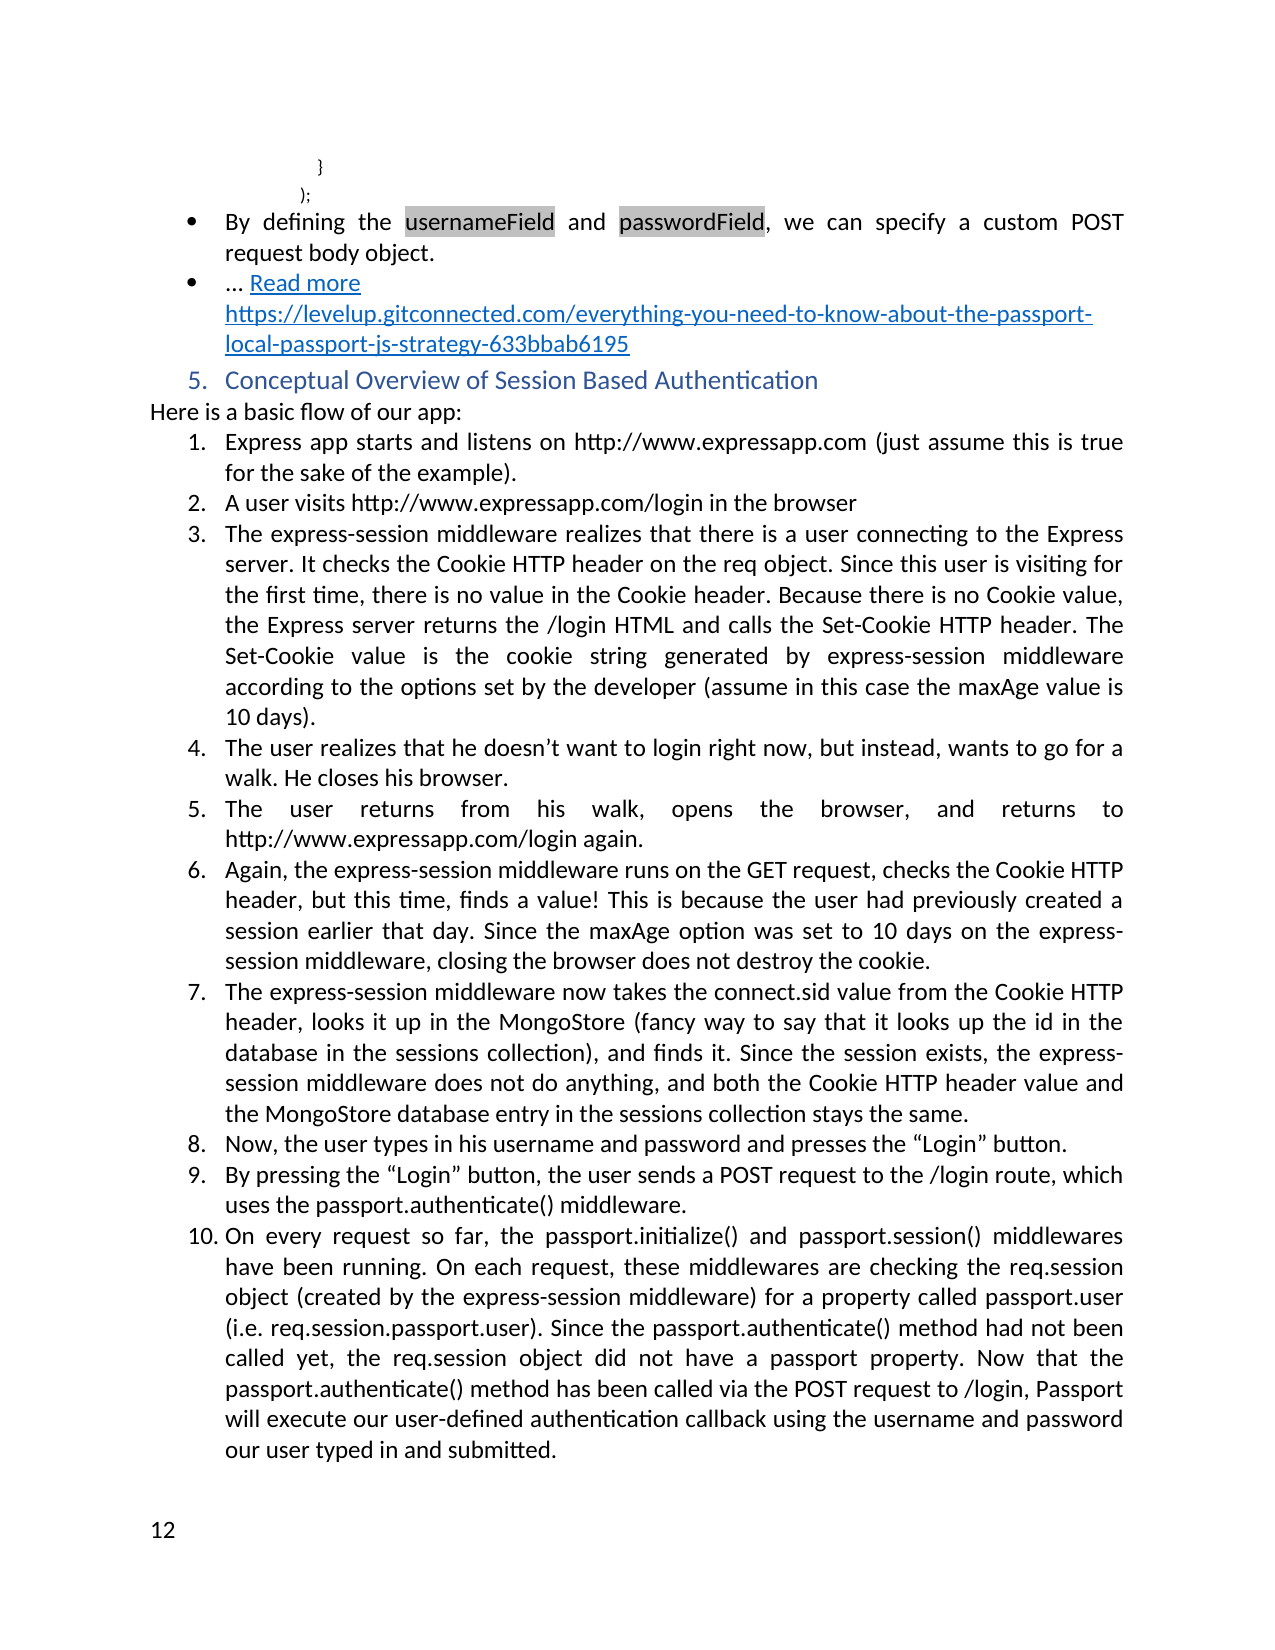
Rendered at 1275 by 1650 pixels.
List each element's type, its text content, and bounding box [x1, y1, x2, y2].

text } [300, 150, 1125, 178]
text ); [300, 178, 1125, 206]
list The express-session middleware realizes that there is a user connecting to the Express server. It checks the Cookie HTTP header on the req object. Since this user is visiting for the first time, there is no value in the Cookie header. Because there is no Cookie value, the Express server returns the /login HTML and calls the Set-Cookie HTTP header. The Set-Cookie value is the cookie string generated by express-session middleware according to the options set by the developer (assume in this case the maxAge value is 10 days). [187, 518, 1125, 732]
text https://levelup.gitconnected.com/everything-you-need-to-know-about-the-passport-local-passport-js-strategy-633bbab6195 [225, 298, 1125, 359]
subtitle Conceptual Overview of Session Based Authentication [187, 363, 1125, 396]
list By defining the usernameField and passwordField, we can specify a custom POST request body object. [187, 206, 1125, 267]
list On every request so far, the passport.initialize() and passport.session() middlewares have been running. On each request, these middlewares are checking the req.session object (created by the express-session middleware) for a property called passport.user (i.e. req.session.passport.user). Since the passport.authenticate() method had not been called yet, the req.session object did not have a passport property. Now that the passport.authenticate() method has been called via the POST request to /login, Passport will execute our user-defined authentication callback using the username and password our user typed in and submitted. [187, 1220, 1125, 1464]
list Now, the user types in his username and password and presses the “Login” button. [187, 1128, 1125, 1159]
list The user returns from his walk, opens the browser, and returns to http://www.expressapp.com/login again. [187, 793, 1125, 854]
list Again, the express-session middleware runs on the GET request, checks the Cookie HTTP header, but this time, finds a value! This is because the user had previously created a session earlier that day. Since the maxAge option was set to 10 days on the express-session middleware, closing the browser does not destroy the cookie. [187, 854, 1125, 976]
list The user realizes that he doesn’t want to login right now, but instead, wants to go for a walk. He closes his browser. [187, 732, 1125, 793]
list The express-session middleware now takes the connect.sid value from the Cookie HTTP header, looks it up in the MongoStore (fancy way to say that it looks up the id in the database in the sessions collection), and finds it. Since the session exists, the express-session middleware does not do anything, and both the Cookie HTTP header value and the MongoStore database entry in the sessions collection stays the same. [187, 976, 1125, 1128]
list A user visits http://www.expressapp.com/login in the browser [187, 488, 1125, 518]
list By pressing the “Login” button, the user sends a POST request to the /login route, which uses the passport.authenticate() middleware. [187, 1159, 1125, 1220]
list Express app starts and listens on http://www.expressapp.com (just assume this is true for the sake of the example). [187, 427, 1125, 488]
list ... Read more [187, 267, 1125, 298]
text Here is a basic flow of our app: [150, 396, 1125, 427]
